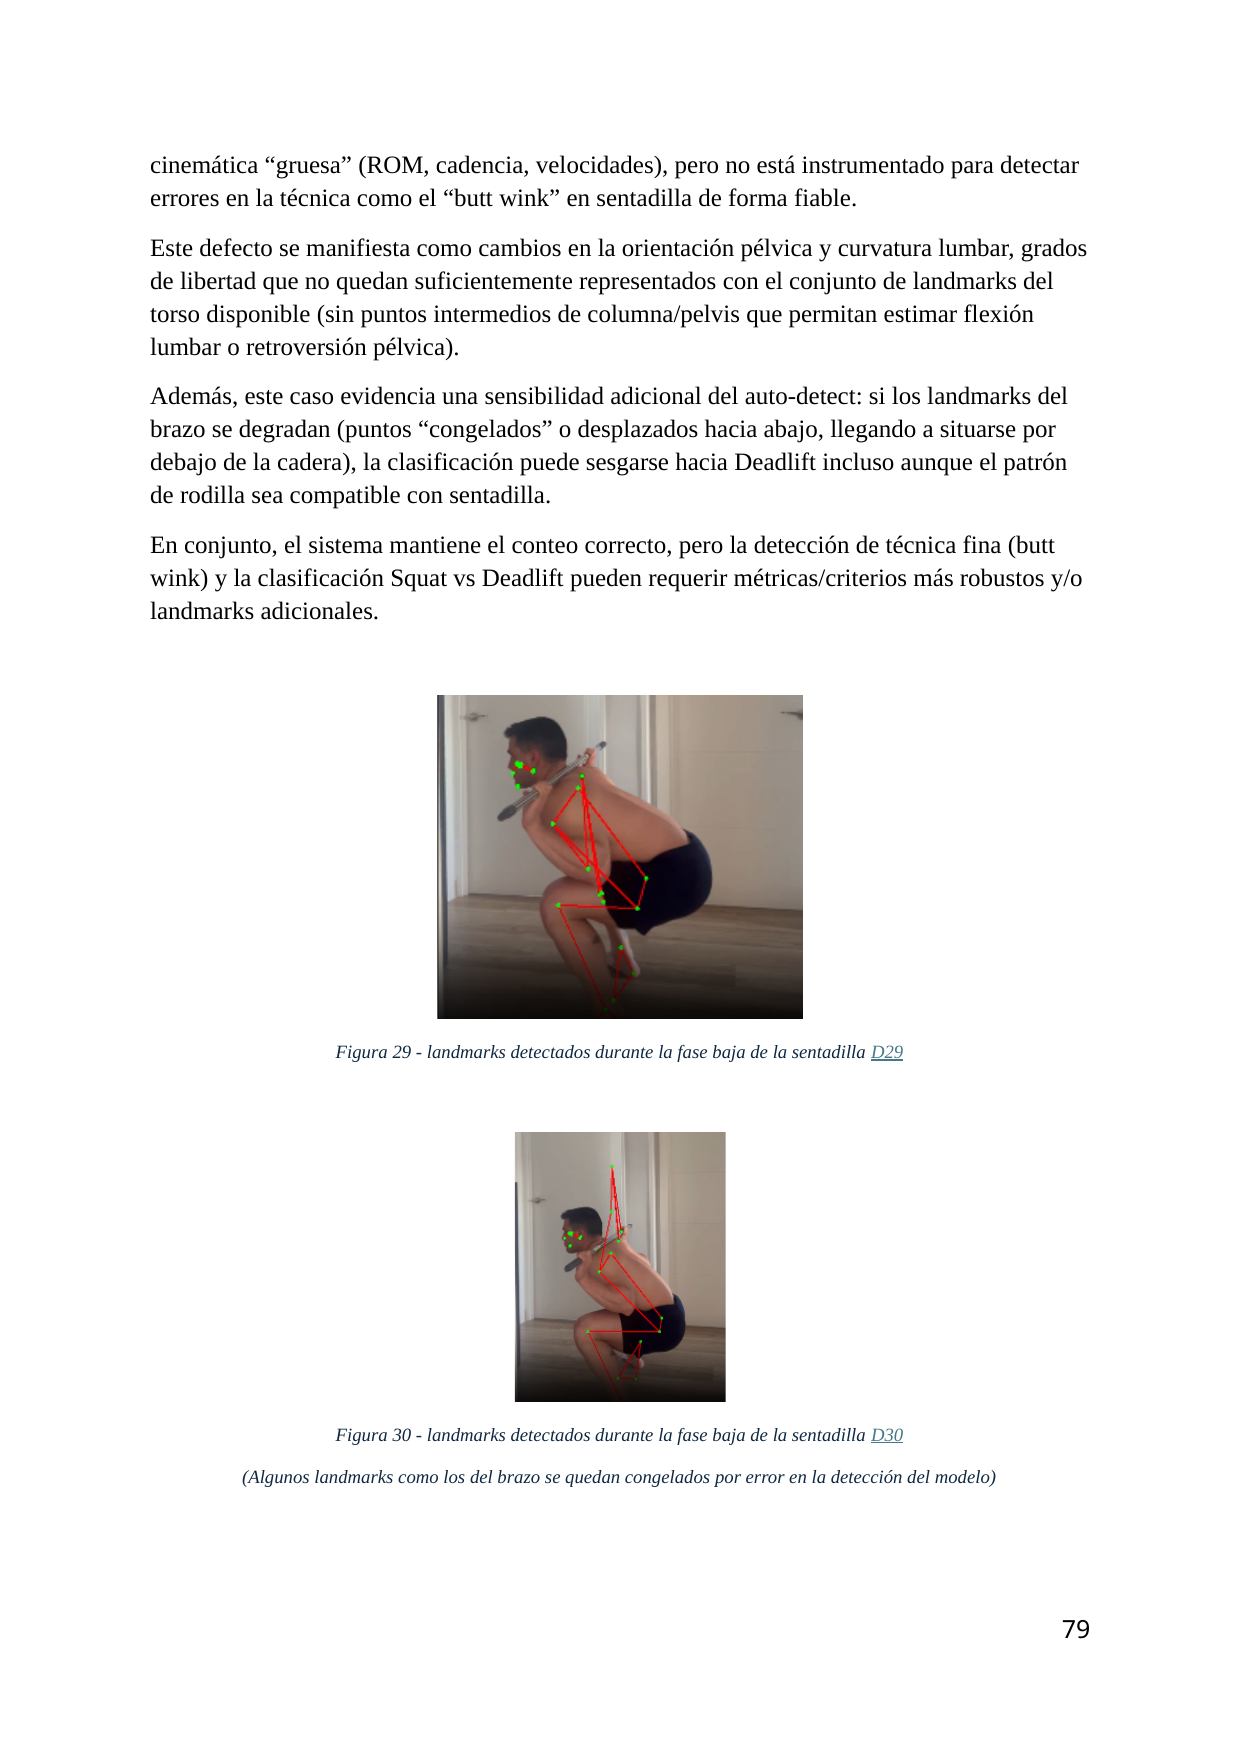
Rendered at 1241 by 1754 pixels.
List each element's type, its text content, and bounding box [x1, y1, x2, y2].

picture [437, 695, 803, 1019]
text (Algunos landmarks como los del brazo se quedan congelados por error en la detección del modelo) [150, 1466, 1090, 1487]
text Además, este caso evidencia una sensibilidad adicional del auto-detect: si los landmarks del brazo se degradan (puntos “congelados” o desplazados hacia abajo, llegando a situarse por debajo de la cadera), la clasificación puede sesgarse hacia Deadlift incluso aunque el patrón de rodilla sea compatible con sentadilla. [150, 381, 1090, 509]
picture [514, 1132, 726, 1402]
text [150, 150, 1090, 212]
text Figura 30 - landmarks detectados durante la fase baja de la sentadilla D30 [150, 1423, 1090, 1445]
text Figura 29 - landmarks detectados durante la fase baja de la sentadilla D29 [150, 1041, 1090, 1062]
text Este defecto se manifiesta como cambios en la orientación pélvica y curvatura lumbar, grados de libertad que no quedan suficientemente representados con el conjunto de landmarks del torso disponible (sin puntos intermedios de columna/pelvis que permitan estimar flexión lumbar o retroversión pélvica). [150, 233, 1090, 361]
text En conjunto, el sistema mantiene el conteo correcto, pero la detección de técnica fina (butt wink) y la clasificación Squat vs Deadlift pueden requerir métricas/criterios más robustos y/o landmarks adicionales. [150, 530, 1090, 625]
